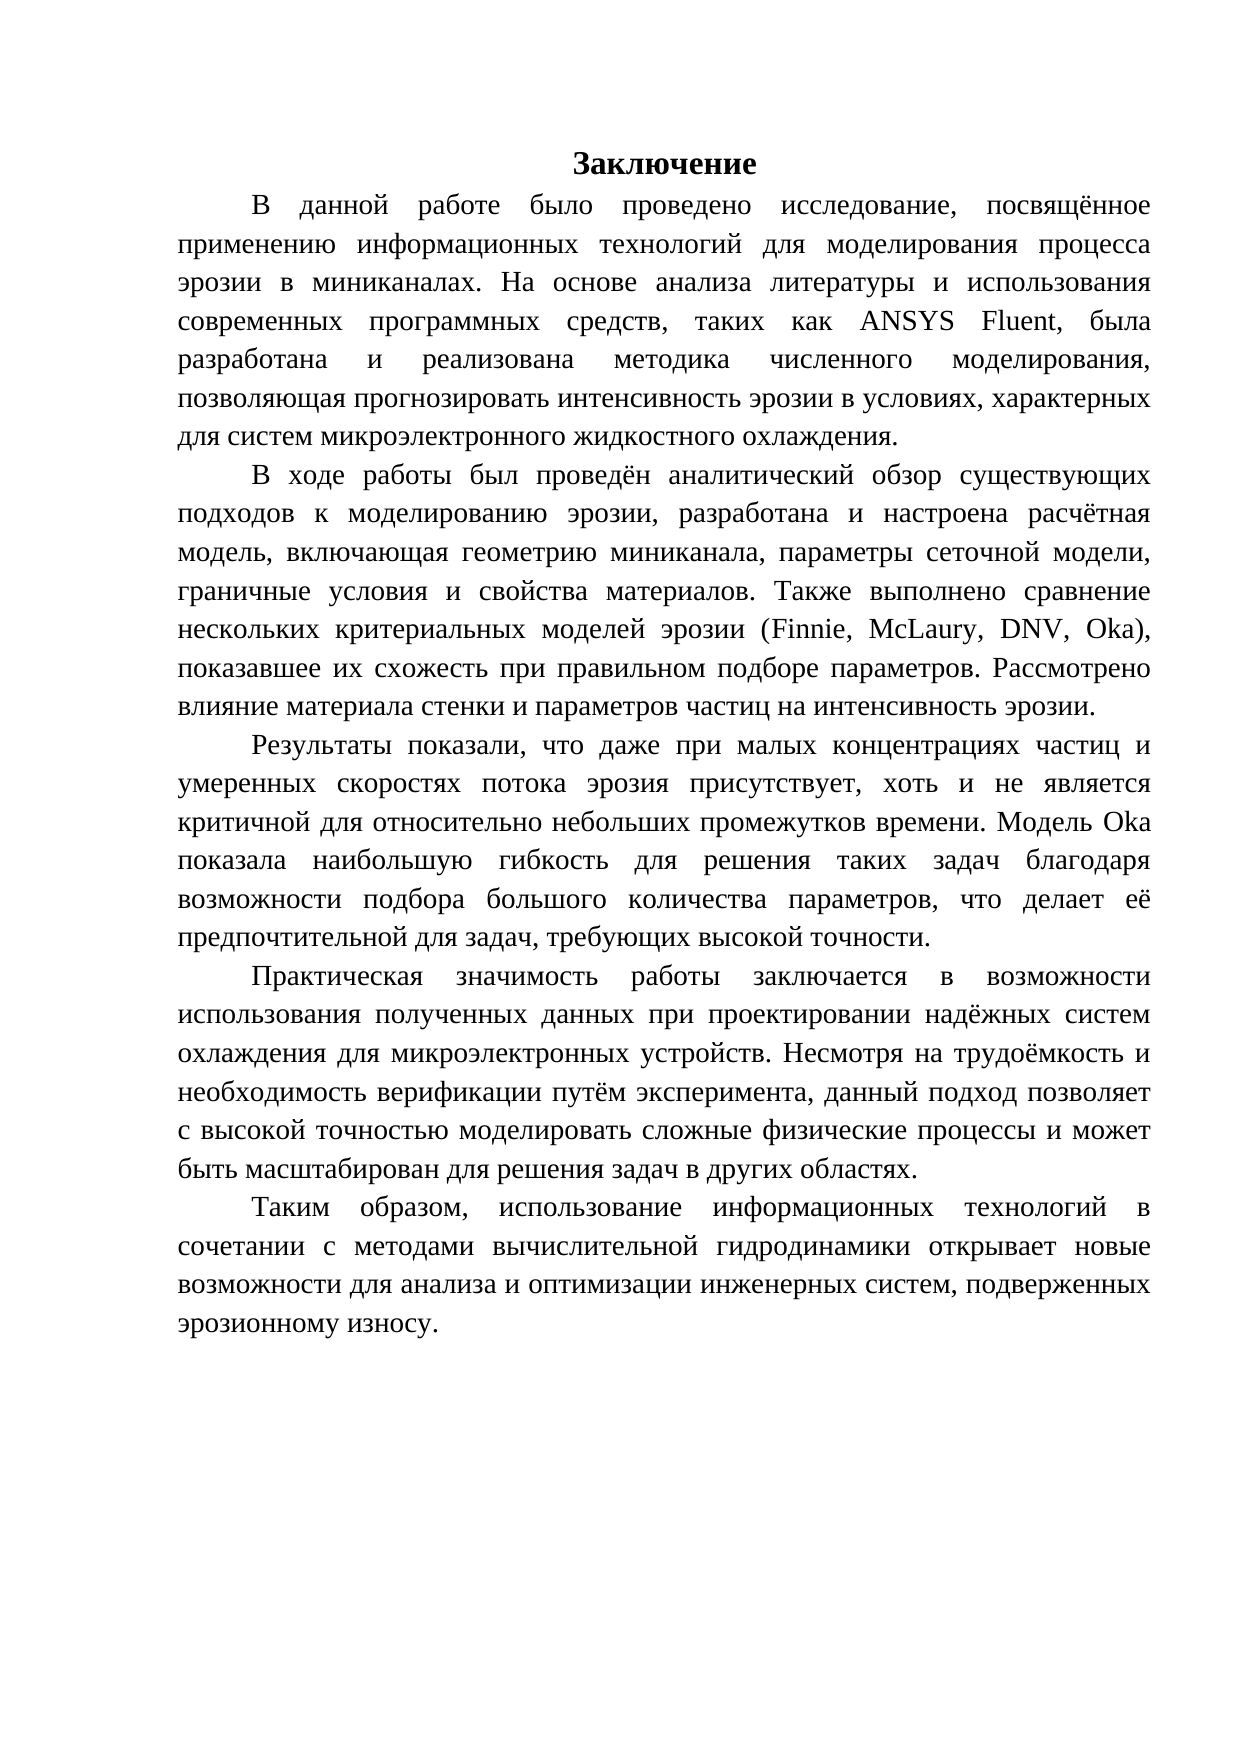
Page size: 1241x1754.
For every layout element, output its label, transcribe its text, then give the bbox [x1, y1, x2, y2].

subtitle Заключение [177, 143, 1152, 181]
text В данной работе было проведено исследование, посвящённое применению информационных технологий для моделирования процесса эрозии в миниканалах. На основе анализа литературы и использования современных программных средств, таких как ANSYS Fluent, была разработана и реализована методика численного моделирования, позволяющая прогнозировать интенсивность эрозии в условиях, характерных для систем микроэлектронного жидкостного охлаждения. [177, 187, 1152, 452]
text Таким образом, использование информационных технологий в сочетании с методами вычислительной гидродинамики открывает новые возможности для анализа и оптимизации инженерных систем, подверженных эрозионному износу. [177, 1189, 1152, 1338]
text Практическая значимость работы заключается в возможности использования полученных данных при проектировании надёжных систем охлаждения для микроэлектронных устройств. Несмотря на трудоёмкость и необходимость верификации путём эксперимента, данный подход позволяет с высокой точностью моделировать сложные физические процессы и может быть масштабирован для решения задач в других областях. [177, 958, 1152, 1184]
text Результаты показали, что даже при малых концентрациях частиц и умеренных скоростях потока эрозия присутствует, хоть и не является критичной для относительно небольших промежутков времени. Модель Oka показала наибольшую гибкость для решения таких задач благодаря возможности подбора большого количества параметров, что делает её предпочтительной для задач, требующих высокой точности. [177, 727, 1152, 953]
text В ходе работы был проведён аналитический обзор существующих подходов к моделированию эрозии, разработана и настроена расчётная модель, включающая геометрию миниканала, параметры сеточной модели, граничные условия и свойства материалов. Также выполнено сравнение нескольких критериальных моделей эрозии (Finnie, McLaury, DNV, Oka), показавшее их схожесть при правильном подборе параметров. Рассмотрено влияние материала стенки и параметров частиц на интенсивность эрозии. [177, 457, 1152, 722]
